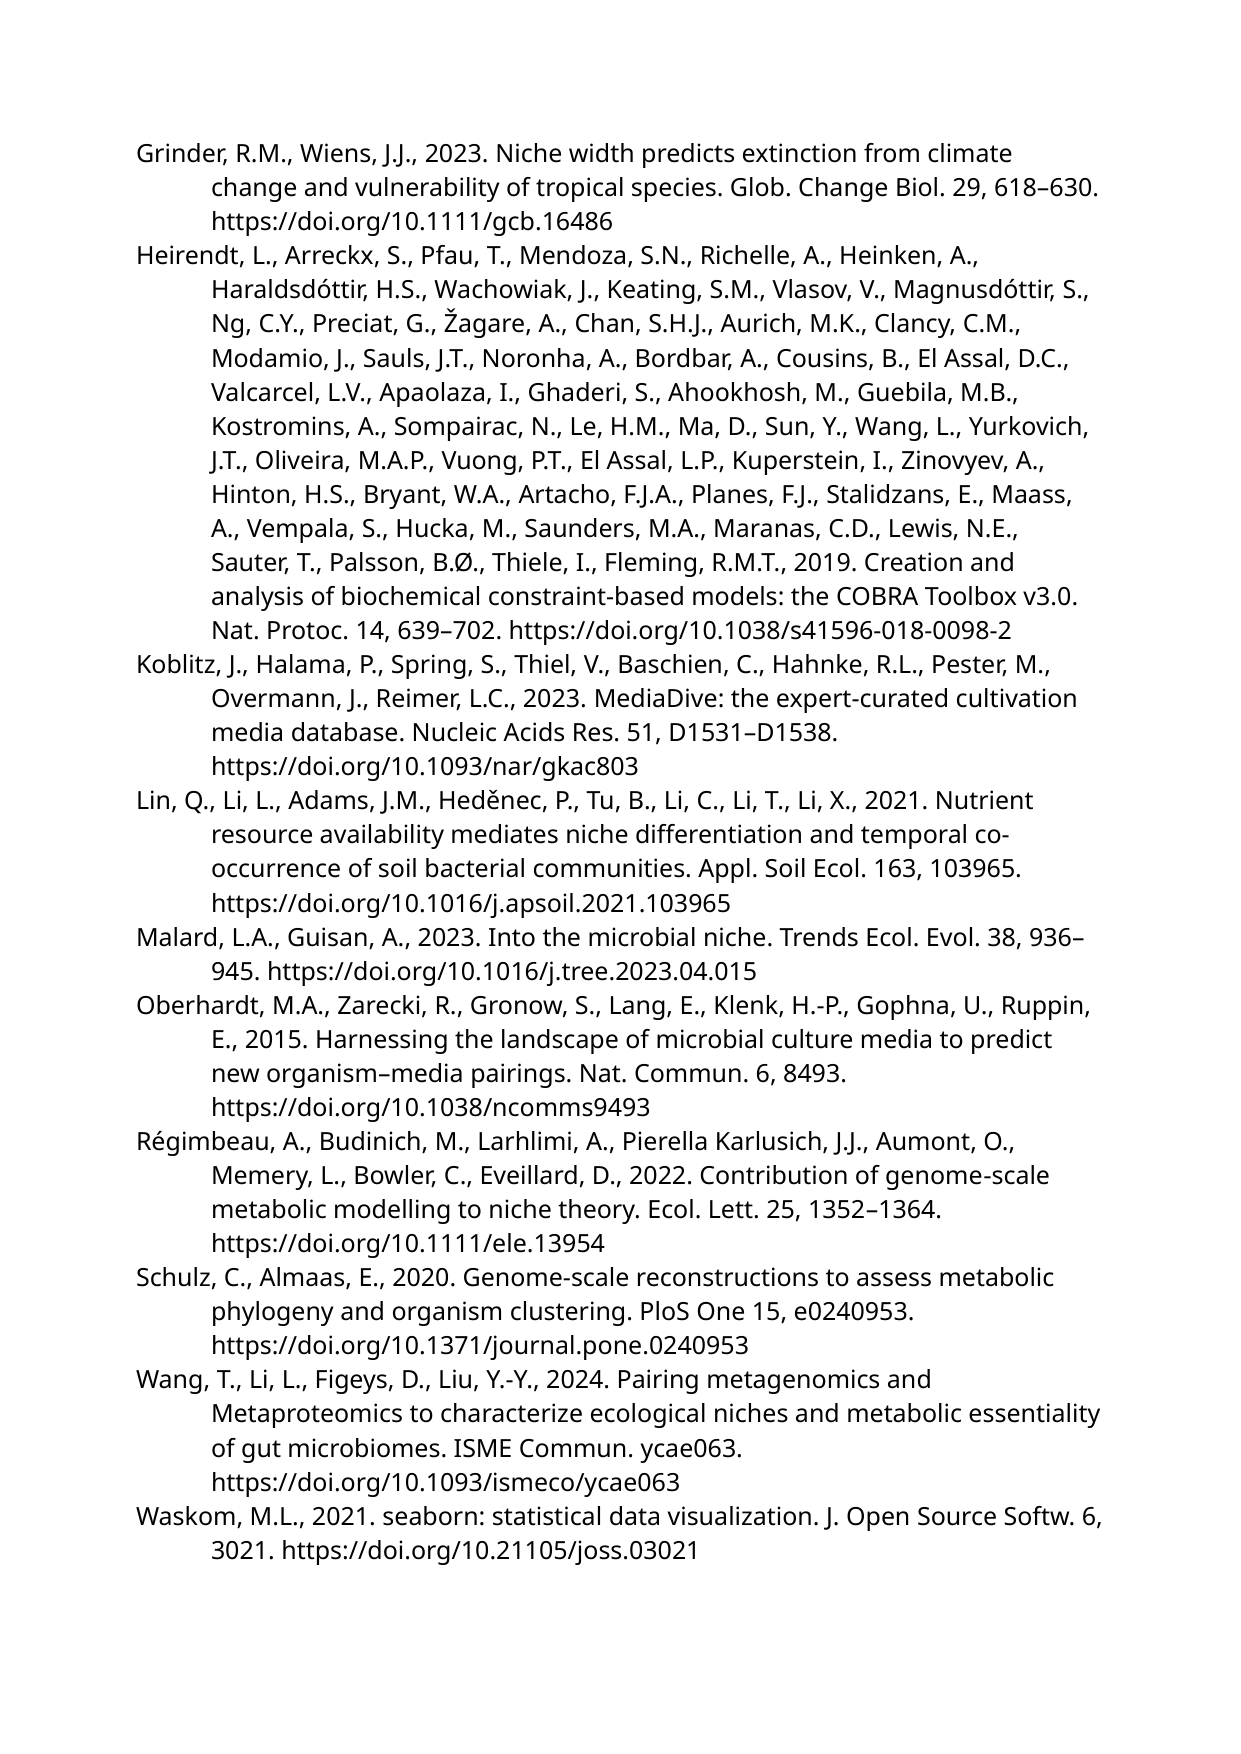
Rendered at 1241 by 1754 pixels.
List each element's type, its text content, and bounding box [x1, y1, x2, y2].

text Oberhardt, M.A., Zarecki, R., Gronow, S., Lang, E., Klenk, H.-P., Gophna, U., Ruppin, E., 2015. Harnessing the landscape of microbial culture media to predict new organism–media pairings. Nat. Commun. 6, 8493. https://doi.org/10.1038/ncomms9493 [136, 987, 1104, 1124]
text Heirendt, L., Arreckx, S., Pfau, T., Mendoza, S.N., Richelle, A., Heinken, A., Haraldsdóttir, H.S., Wachowiak, J., Keating, S.M., Vlasov, V., Magnusdóttir, S., Ng, C.Y., Preciat, G., Žagare, A., Chan, S.H.J., Aurich, M.K., Clancy, C.M., Modamio, J., Sauls, J.T., Noronha, A., Bordbar, A., Cousins, B., El Assal, D.C., Valcarcel, L.V., Apaolaza, I., Ghaderi, S., Ahookhosh, M., Guebila, M.B., Kostromins, A., Sompairac, N., Le, H.M., Ma, D., Sun, Y., Wang, L., Yurkovich, J.T., Oliveira, M.A.P., Vuong, P.T., El Assal, L.P., Kuperstein, I., Zinovyev, A., Hinton, H.S., Bryant, W.A., Artacho, F.J.A., Planes, F.J., Stalidzans, E., Maass, A., Vempala, S., Hucka, M., Saunders, M.A., Maranas, C.D., Lewis, N.E., Sauter, T., Palsson, B.Ø., Thiele, I., Fleming, R.M.T., 2019. Creation and analysis of biochemical constraint-based models: the COBRA Toolbox v3.0. Nat. Protoc. 14, 639–702. https://doi.org/10.1038/s41596-018-0098-2 [136, 238, 1104, 647]
text Régimbeau, A., Budinich, M., Larhlimi, A., Pierella Karlusich, J.J., Aumont, O., Memery, L., Bowler, C., Eveillard, D., 2022. Contribution of genome‐scale metabolic modelling to niche theory. Ecol. Lett. 25, 1352–1364. https://doi.org/10.1111/ele.13954 [136, 1124, 1104, 1260]
text Lin, Q., Li, L., Adams, J.M., Heděnec, P., Tu, B., Li, C., Li, T., Li, X., 2021. Nutrient resource availability mediates niche differentiation and temporal co-occurrence of soil bacterial communities. Appl. Soil Ecol. 163, 103965. https://doi.org/10.1016/j.apsoil.2021.103965 [136, 783, 1104, 919]
text Grinder, R.M., Wiens, J.J., 2023. Niche width predicts extinction from climate change and vulnerability of tropical species. Glob. Change Biol. 29, 618–630. https://doi.org/10.1111/gcb.16486 [136, 136, 1104, 238]
text Schulz, C., Almaas, E., 2020. Genome-scale reconstructions to assess metabolic phylogeny and organism clustering. PloS One 15, e0240953. https://doi.org/10.1371/journal.pone.0240953 [136, 1260, 1104, 1362]
text Malard, L.A., Guisan, A., 2023. Into the microbial niche. Trends Ecol. Evol. 38, 936–945. https://doi.org/10.1016/j.tree.2023.04.015 [136, 919, 1104, 987]
text Koblitz, J., Halama, P., Spring, S., Thiel, V., Baschien, C., Hahnke, R.L., Pester, M., Overmann, J., Reimer, L.C., 2023. MediaDive: the expert-curated cultivation media database. Nucleic Acids Res. 51, D1531–D1538. https://doi.org/10.1093/nar/gkac803 [136, 647, 1104, 783]
text Wang, T., Li, L., Figeys, D., Liu, Y.-Y., 2024. Pairing metagenomics and Metaproteomics to characterize ecological niches and metabolic essentiality of gut microbiomes. ISME Commun. ycae063. https://doi.org/10.1093/ismeco/ycae063 [136, 1362, 1104, 1498]
text Waskom, M.L., 2021. seaborn: statistical data visualization. J. Open Source Softw. 6, 3021. https://doi.org/10.21105/joss.03021 [136, 1498, 1104, 1566]
